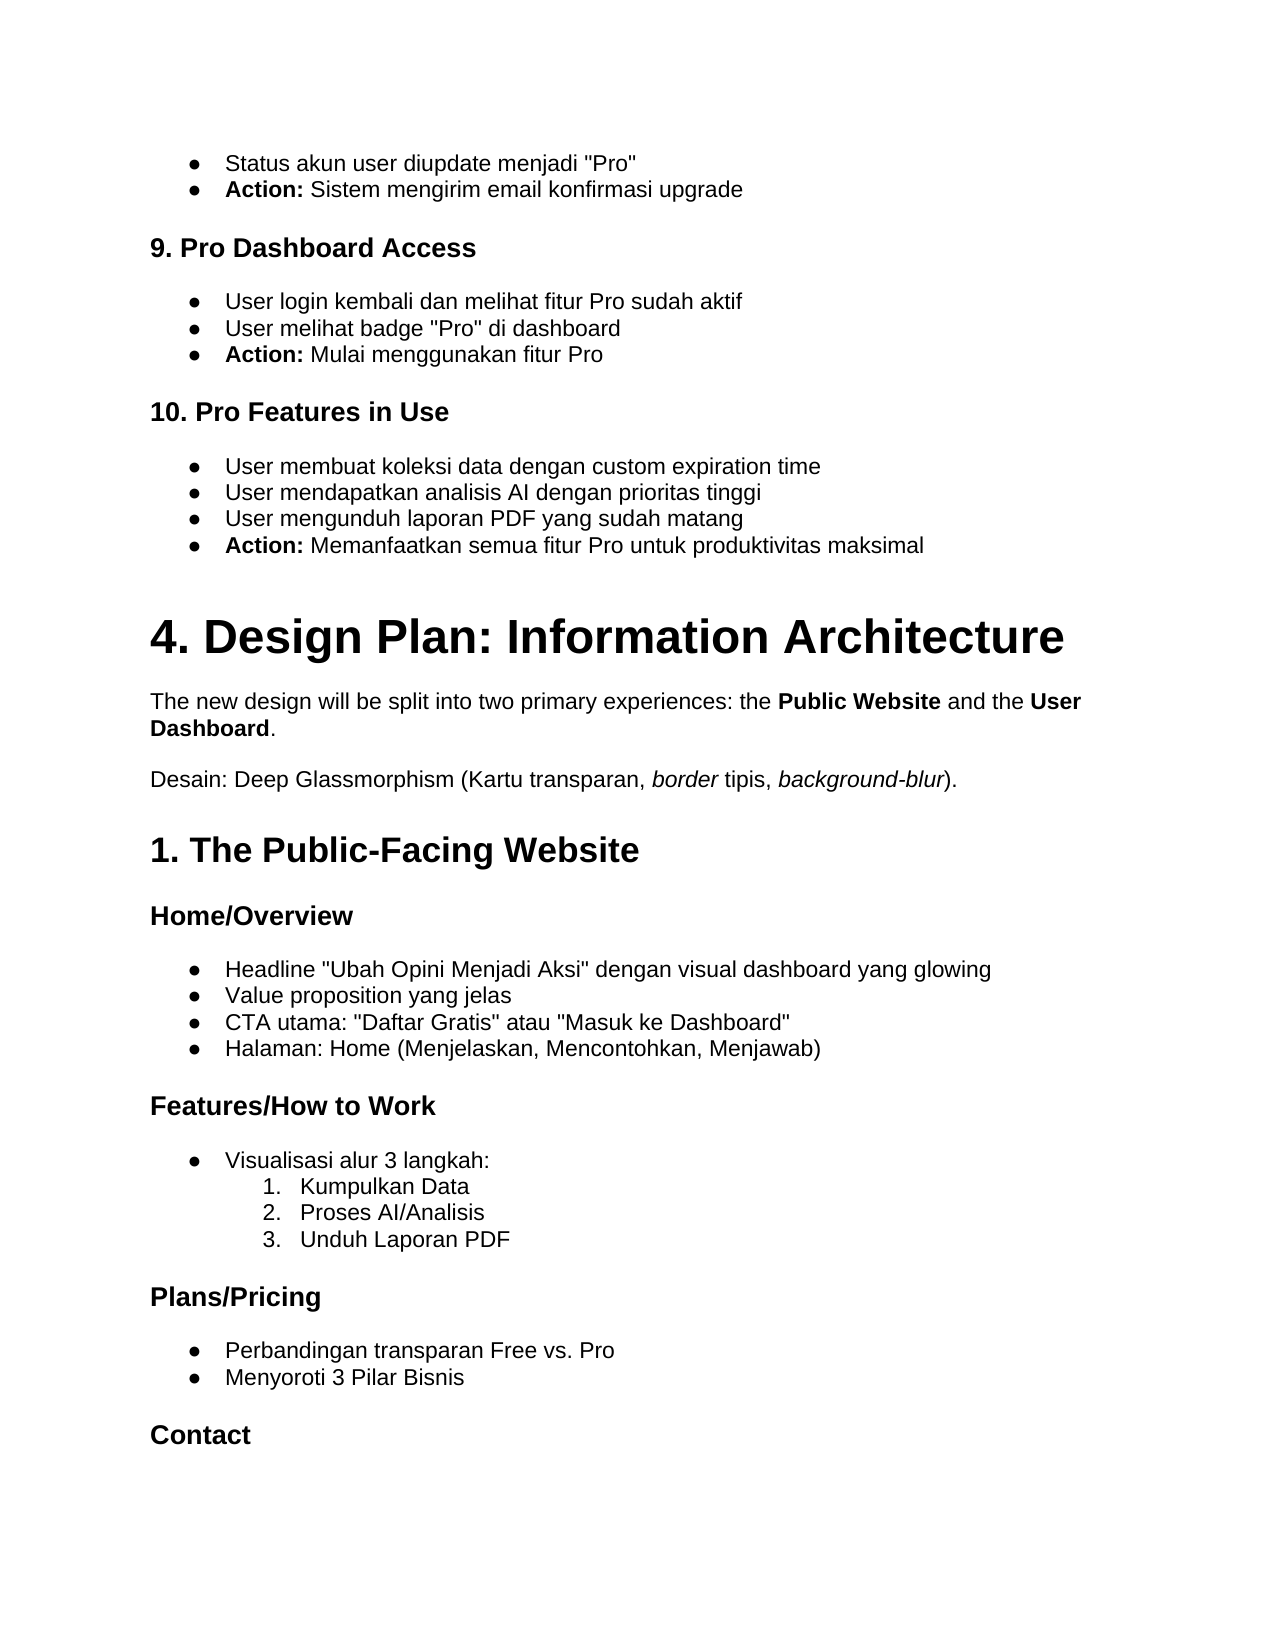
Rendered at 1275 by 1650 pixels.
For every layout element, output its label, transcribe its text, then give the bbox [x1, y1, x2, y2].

list Action: Memanfaatkan semua fitur Pro untuk produktivitas maksimal [187, 532, 1125, 558]
list Action: Sistem mengirim email konfirmasi upgrade [187, 176, 1125, 203]
text The new design will be split into two primary experiences: the Public Website and the User Dashboard. [150, 688, 1125, 741]
list Halaman: Home (Menjelaskan, Mencontohkan, Menjawab) [187, 1035, 1125, 1061]
list User membuat koleksi data dengan custom expiration time [187, 453, 1125, 479]
subtitle Home/Overview [150, 899, 1125, 931]
subtitle 10. Pro Features in Use [150, 396, 1125, 428]
list Proses AI/Analisis [262, 1199, 1125, 1226]
list Action: Mulai menggunakan fitur Pro [187, 341, 1125, 367]
list Perbandingan transparan Free vs. Pro [187, 1337, 1125, 1364]
subtitle Features/How to Work [150, 1090, 1125, 1122]
text Desain: Deep Glassmorphism (Kartu transparan, border tipis, background-blur). [150, 766, 1125, 792]
list Status akun user diupdate menjadi "Pro" [187, 150, 1125, 176]
list User login kembali dan melihat fitur Pro sudah aktif [187, 288, 1125, 314]
list CTA utama: "Daftar Gratis" atau "Masuk ke Dashboard" [187, 1008, 1125, 1035]
list Value proposition yang jelas [187, 982, 1125, 1008]
subtitle Plans/Pricing [150, 1281, 1125, 1312]
list Kumpulkan Data [262, 1173, 1125, 1199]
list Visualisasi alur 3 langkah: [187, 1147, 1125, 1173]
subtitle Contact [150, 1419, 1125, 1451]
subtitle 4. Design Plan: Information Architecture [150, 608, 1125, 663]
subtitle 1. The Public-Facing Website [150, 830, 1125, 870]
list Unduh Laporan PDF [262, 1226, 1125, 1252]
subtitle 9. Pro Dashboard Access [150, 232, 1125, 263]
list User melihat badge "Pro" di dashboard [187, 314, 1125, 341]
list Headline "Ubah Opini Menjadi Aksi" dengan visual dashboard yang glowing [187, 956, 1125, 982]
list User mendapatkan analisis AI dengan prioritas tinggi [187, 479, 1125, 505]
list User mengunduh laporan PDF yang sudah matang [187, 505, 1125, 532]
list Menyoroti 3 Pilar Bisnis [187, 1364, 1125, 1390]
